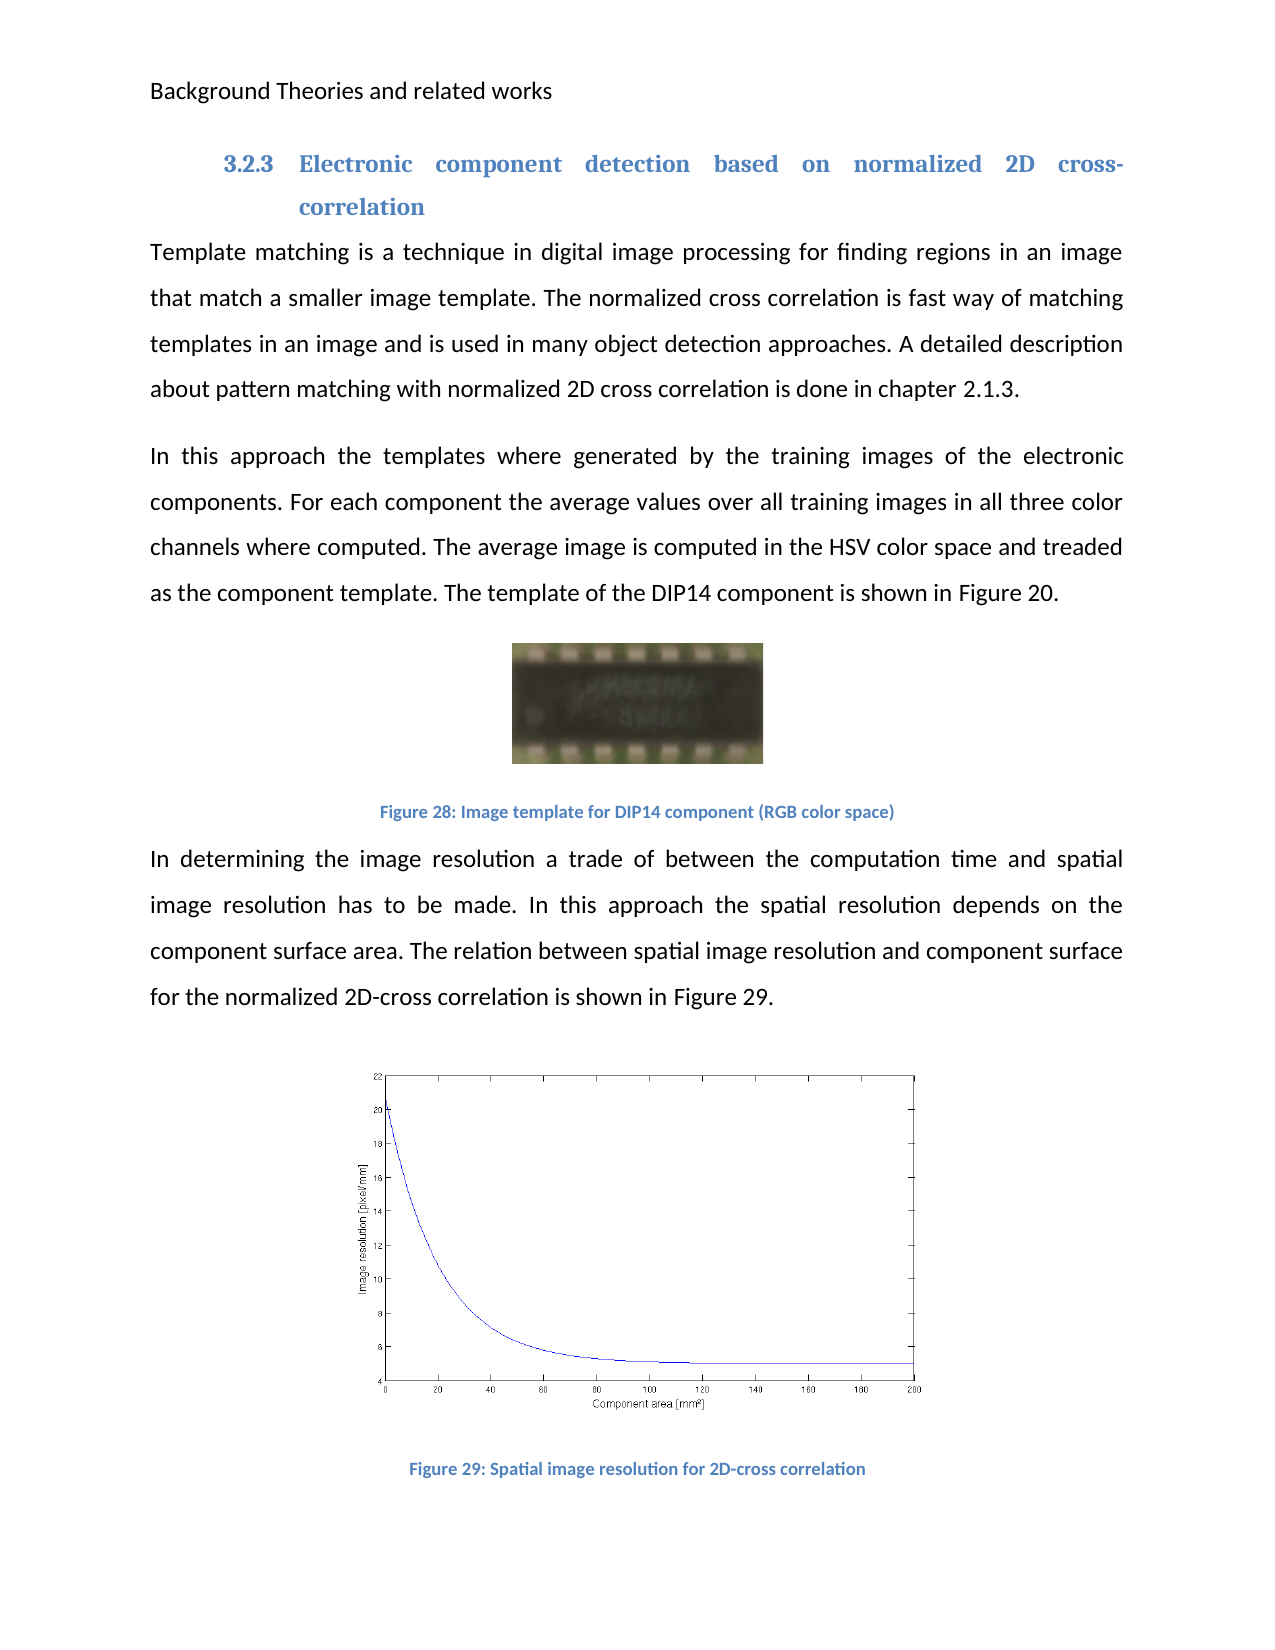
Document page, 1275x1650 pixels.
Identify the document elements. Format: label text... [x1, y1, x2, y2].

text Template matching is a technique in digital image processing for finding regions in an image that match a smaller image template. The normalized cross correlation is fast way of matching templates in an image and is used in many object detection approaches. A detailed description about pattern matching with normalized 2D cross correlation is done in chapter 2.1.3. [150, 236, 1125, 404]
subtitle Electronic component detection based on normalized 2D cross-correlation [224, 150, 1125, 222]
text In this approach the templates where generated by the training images of the electronic components. For each component the average values over all training images in all three color channels where computed. The average image is computed in the HSV color space and treaded as the component template. The template of the DIP14 component is shown in Figure 20. [150, 440, 1125, 608]
text In determining the image resolution a trade of between the computation time and spatial image resolution has to be made. In this approach the spatial resolution depends on the component surface area. The relation between spatial image resolution and component surface for the normalized 2D-cross correlation is shown in Figure 29. [150, 843, 1125, 1011]
picture [512, 643, 764, 764]
picture [296, 1047, 979, 1421]
